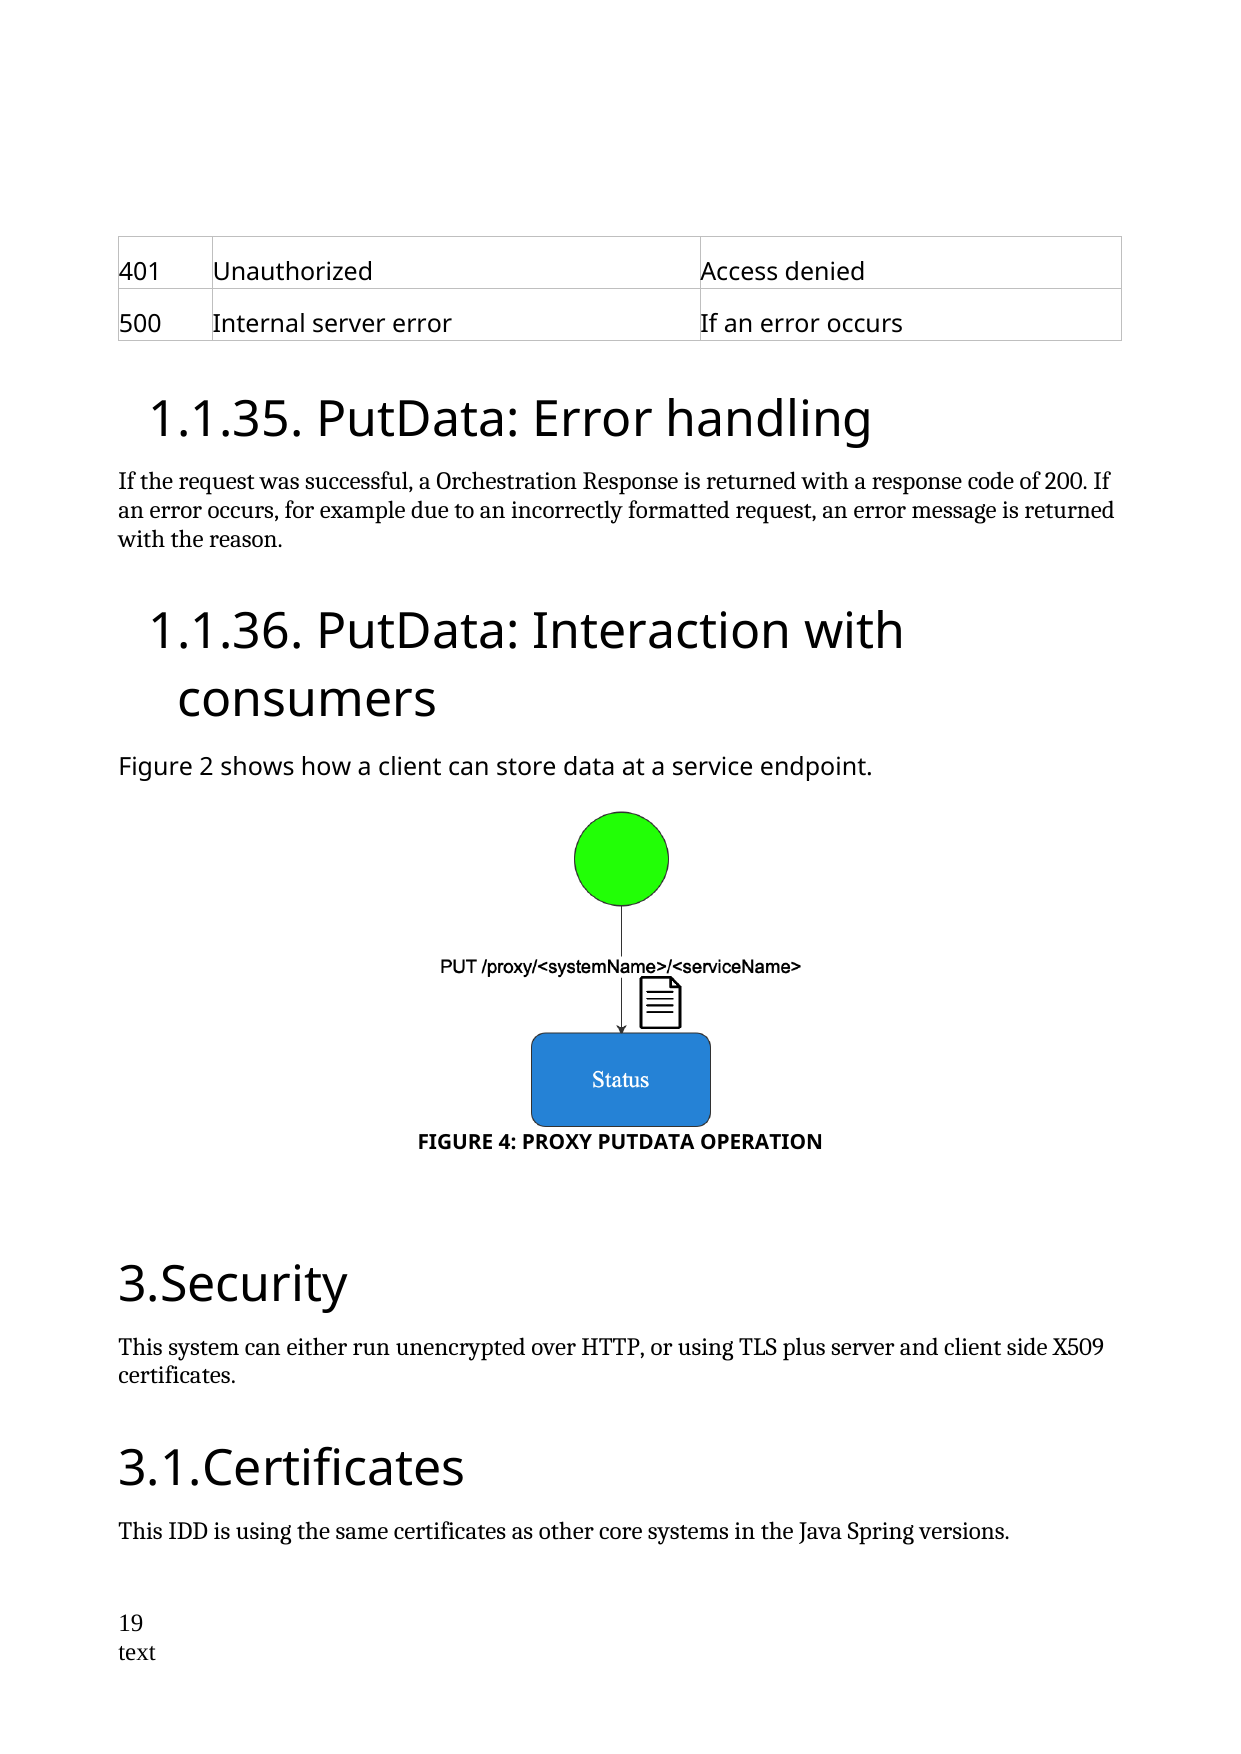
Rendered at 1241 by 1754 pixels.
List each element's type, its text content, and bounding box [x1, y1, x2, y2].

text This IDD is using the same certificates as other core systems in the Java Spring versions. [118, 1517, 1122, 1545]
text If the request was successful, a Orchestration Response is returned with a response code of 200. If an error occurs, for example due to an incorrectly formatted request, an error message is returned with the reason. [118, 467, 1122, 553]
text Figure 4: proxy PUTDATA operation [118, 1127, 1122, 1155]
subtitle Security [118, 1248, 1122, 1316]
picture [433, 811, 807, 1127]
table_cell 500 [119, 289, 212, 340]
subtitle PutData: Error handling [149, 382, 1122, 451]
table_cell 401 [119, 237, 212, 288]
table_cell If an error occurs [701, 289, 1121, 340]
subtitle PutData: Interaction with consumers [149, 595, 1122, 731]
table_cell Internal server error [213, 289, 700, 340]
table_cell Unauthorized [213, 237, 700, 288]
text Figure 2 shows how a client can store data at a service endpoint. [118, 748, 1122, 782]
table_cell Access denied [701, 237, 1121, 288]
subtitle Certificates [118, 1432, 1122, 1500]
text This system can either run unencrypted over HTTP, or using TLS plus server and client side X509 certificates. [118, 1333, 1122, 1390]
